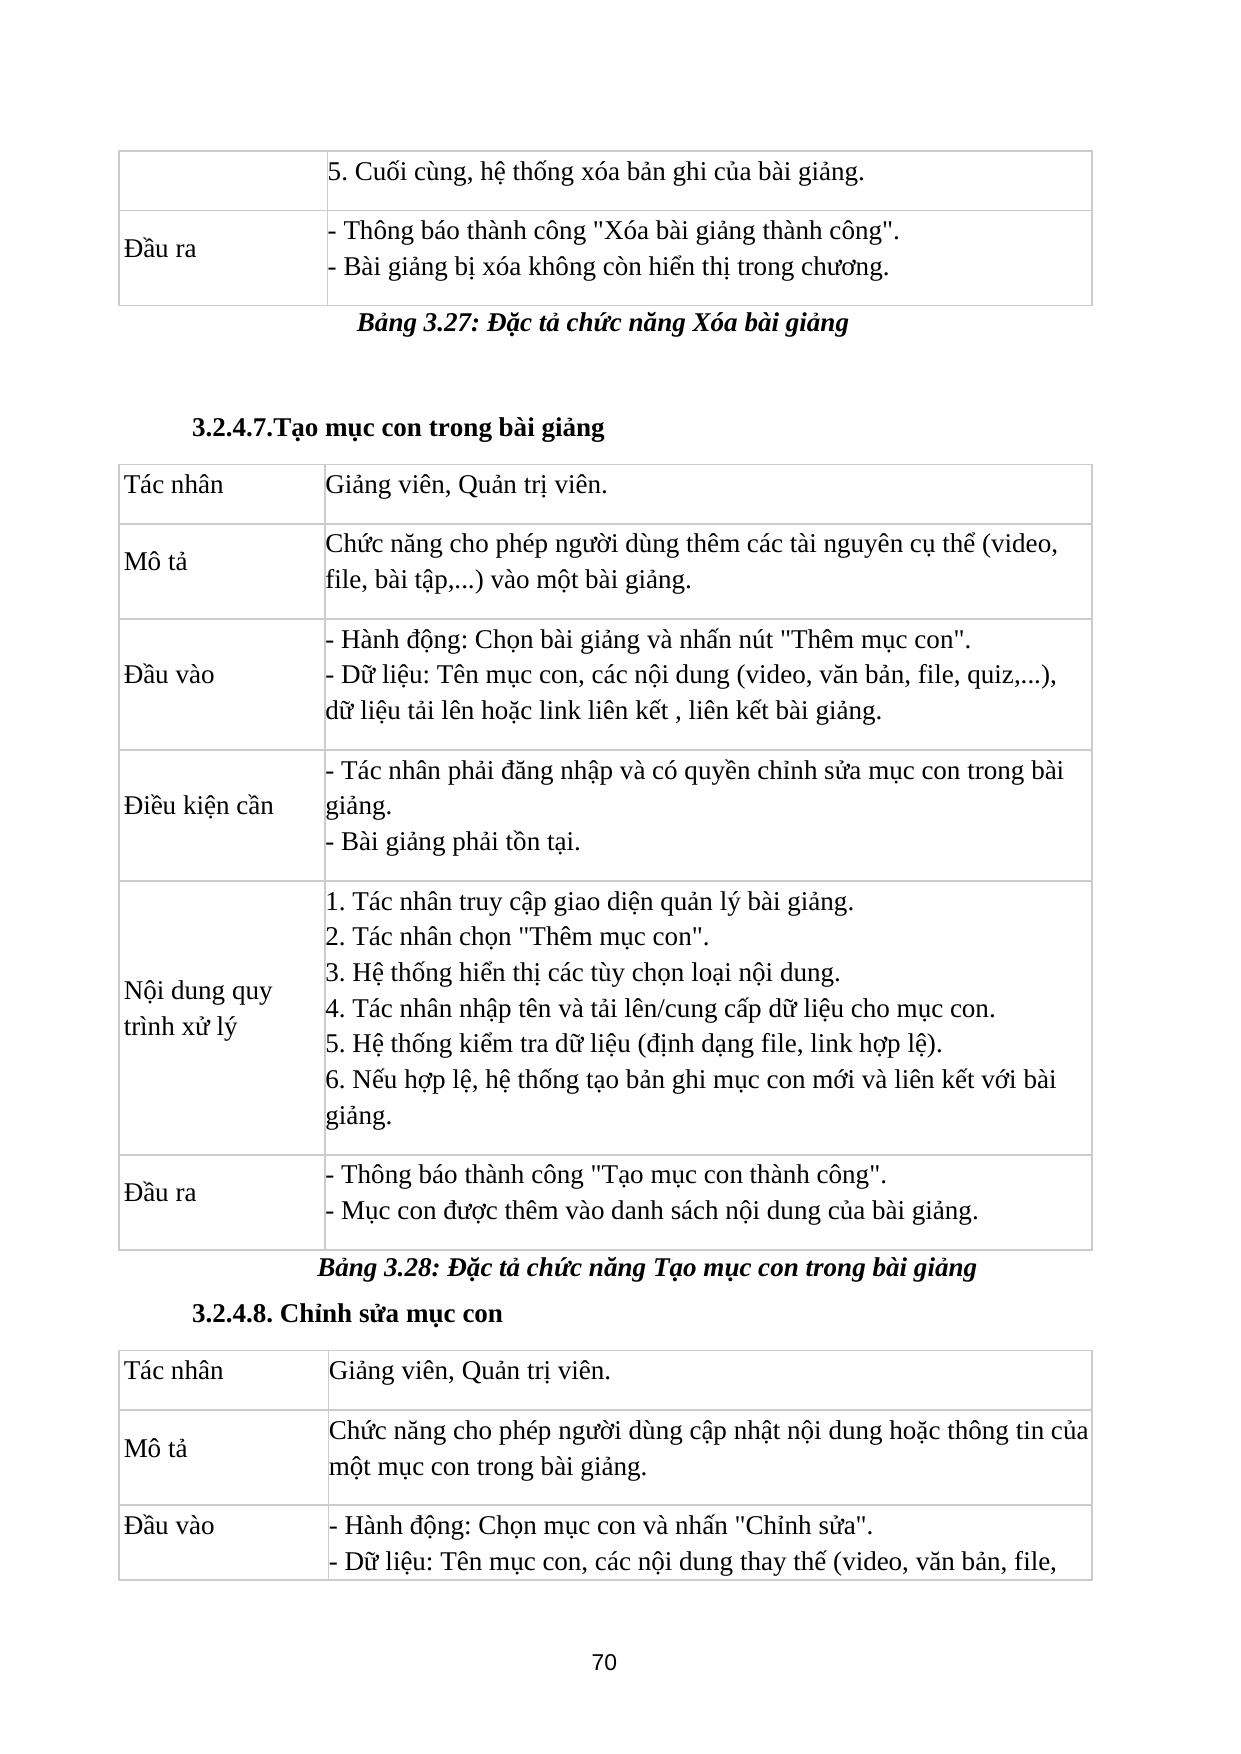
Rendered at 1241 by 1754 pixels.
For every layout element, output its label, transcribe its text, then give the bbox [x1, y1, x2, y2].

table_header Giảng viên, Quản trị viên. [329, 1351, 1091, 1409]
text 3.2.4.8. Chỉnh sửa mục con [192, 1297, 1090, 1328]
table_cell Nội dung quy trình xử lý [120, 882, 324, 1154]
text 3.2.4.7.Tạo mục con trong bài giảng [192, 411, 1090, 442]
table_cell - Thông báo thành công "Tạo mục con thành công". - Mục con được thêm vào danh sách nội dung của bài giảng. [326, 1156, 1091, 1249]
table_cell Chức năng cho phép người dùng thêm các tài nguyên cụ thể (video, file, bài tập,...) vào một bài giảng. [326, 525, 1091, 618]
table_cell 1. Tác nhân truy cập giao diện quản lý bài giảng. 2. Tác nhân chọn "Thêm mục con". 3. Hệ thống hiển thị các tùy chọn loại nội dung. 4. Tác nhân nhập tên và tải lên/cung cấp dữ liệu cho mục con. 5. Hệ thống kiểm tra dữ liệu (định dạng file, link hợp lệ). 6. Nếu hợp lệ, hệ thống tạo bản ghi mục con mới và liên kết với bài giảng. [326, 882, 1091, 1154]
table_cell Đầu ra [120, 211, 327, 305]
table_cell Mô tả [120, 525, 324, 618]
table_cell Đầu ra [120, 1156, 324, 1249]
table_header Tác nhân [120, 1351, 328, 1409]
table_cell - Hành động: Chọn bài giảng và nhấn nút "Thêm mục con". - Dữ liệu: Tên mục con, các nội dung (video, văn bản, file, quiz,...), dữ liệu tải lên hoặc link liên kết , liên kết bài giảng. [326, 620, 1091, 749]
text Bảng 3.27: Đặc tả chức năng Xóa bài giảng [118, 306, 1090, 337]
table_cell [120, 152, 327, 209]
table_header Tác nhân [120, 465, 324, 523]
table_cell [328, 152, 1091, 209]
table_header Giảng viên, Quản trị viên. [326, 465, 1091, 523]
table_cell - Tác nhân phải đăng nhập và có quyền chỉnh sửa mục con trong bài giảng. - Bài giảng phải tồn tại. [326, 751, 1091, 880]
table_cell Mô tả [120, 1411, 328, 1504]
table_cell - Thông báo thành công "Xóa bài giảng thành công". - Bài giảng bị xóa không còn hiển thị trong chương. [328, 211, 1091, 305]
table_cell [329, 1506, 1091, 1579]
text Bảng 3.28: Đặc tả chức năng Tạo mục con trong bài giảng [207, 1251, 1090, 1282]
table_cell Điều kiện cần [120, 751, 324, 880]
table_cell Chức năng cho phép người dùng cập nhật nội dung hoặc thông tin của một mục con trong bài giảng. [329, 1411, 1091, 1504]
table_cell Đầu vào [120, 1506, 328, 1579]
table_cell Đầu vào [120, 620, 324, 749]
